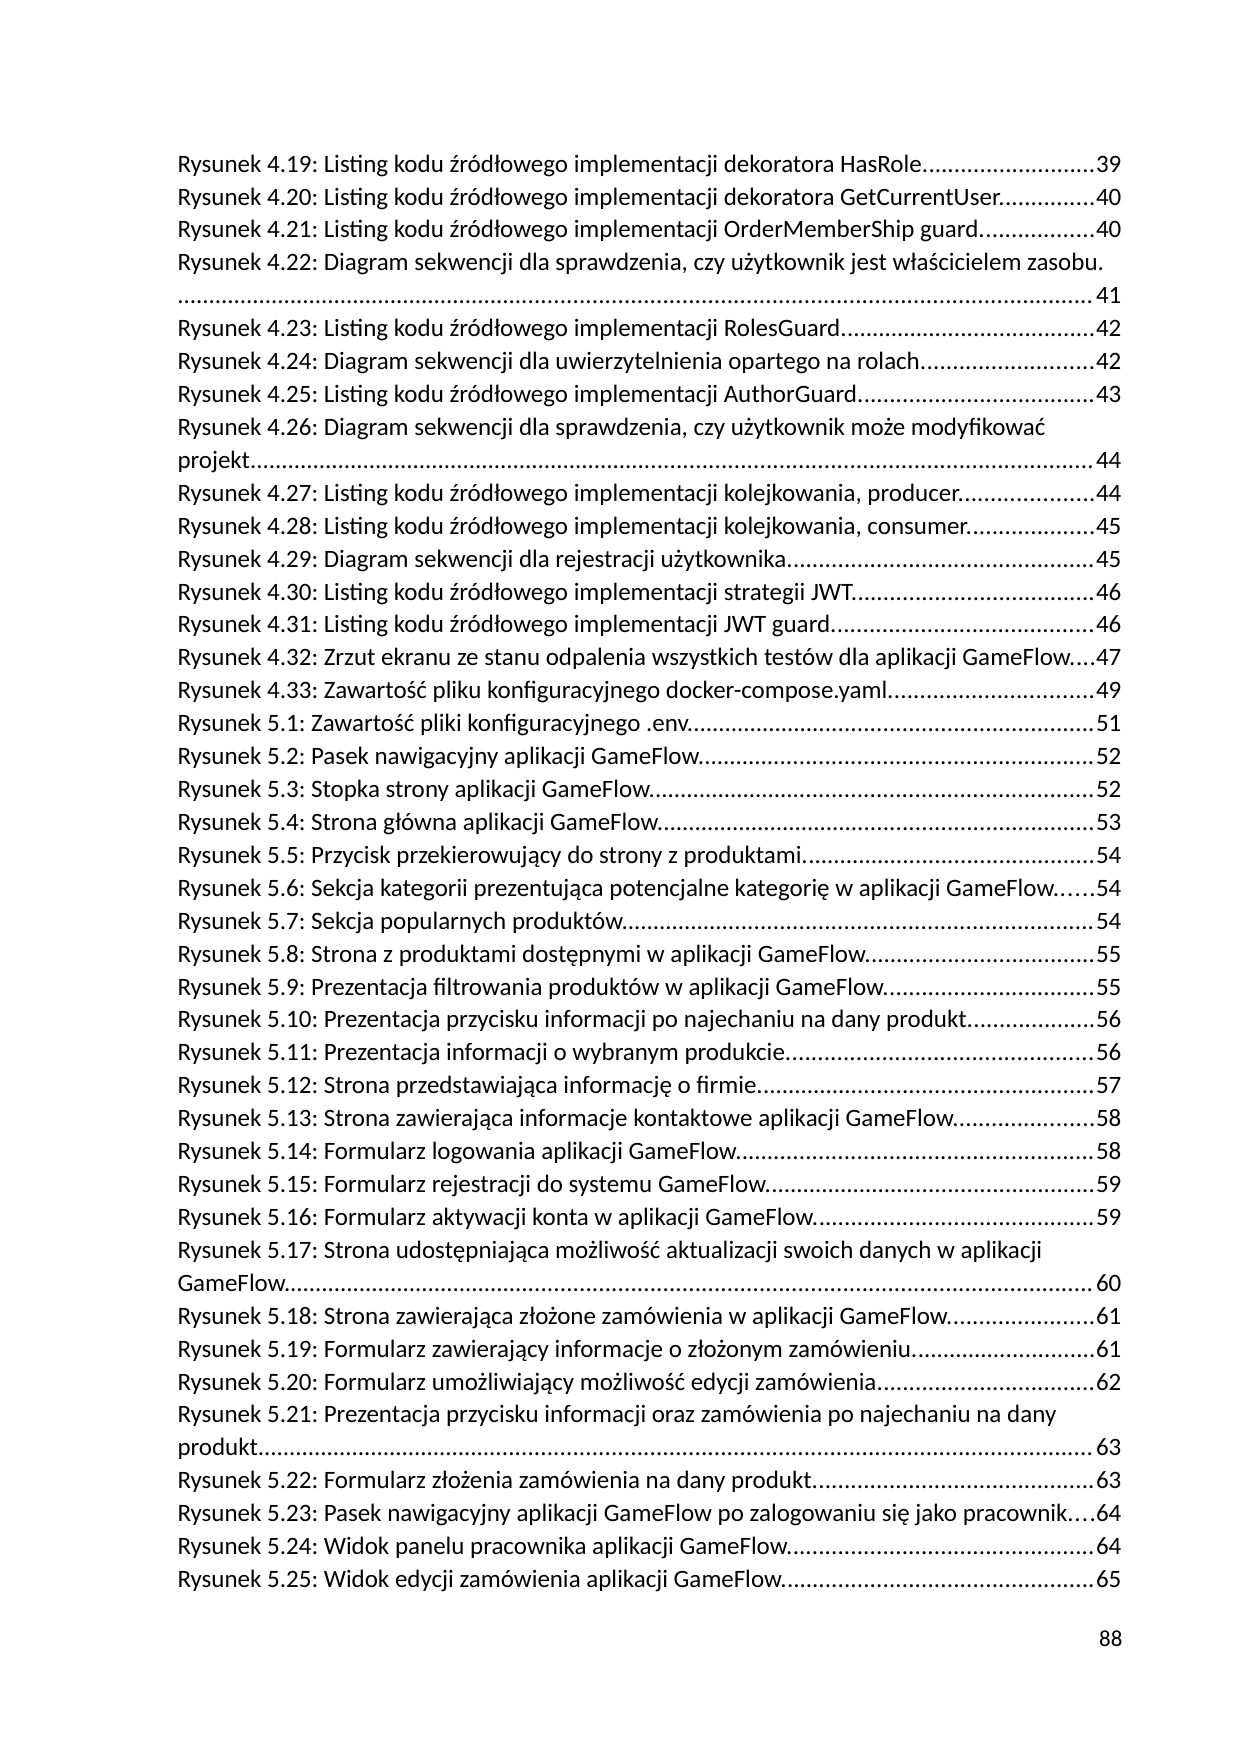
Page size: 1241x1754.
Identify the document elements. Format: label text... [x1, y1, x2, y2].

text Rysunek 5.12: Strona przedstawiająca informację o firmie. 57 [177, 1069, 1122, 1100]
text Rysunek 5.21: Prezentacja przycisku informacji oraz zamówienia po najechaniu na dany produkt. 63 [177, 1398, 1122, 1462]
text Rysunek 4.32: Zrzut ekranu ze stanu odpalenia wszystkich testów dla aplikacji GameFlow. 47 [177, 641, 1122, 672]
text Rysunek 5.22: Formularz złożenia zamówienia na dany produkt. 63 [177, 1464, 1122, 1495]
text Rysunek 5.23: Pasek nawigacyjny aplikacji GameFlow po zalogowaniu się jako pracownik. 64 [177, 1497, 1122, 1528]
text Rysunek 4.27: Listing kodu źródłowego implementacji kolejkowania, producer. 44 [177, 477, 1122, 507]
text Rysunek 5.3: Stopka strony aplikacji GameFlow. 52 [177, 773, 1122, 804]
text Rysunek 4.26: Diagram sekwencji dla sprawdzenia, czy użytkownik może modyfikować projekt. 44 [177, 411, 1122, 474]
text Rysunek 5.18: Strona zawierająca złożone zamówienia w aplikacji GameFlow. 61 [177, 1300, 1122, 1330]
text Rysunek 4.30: Listing kodu źródłowego implementacji strategii JWT. 46 [177, 576, 1122, 606]
text Rysunek 5.5: Przycisk przekierowujący do strony z produktami. 54 [177, 839, 1122, 869]
text Rysunek 4.20: Listing kodu źródłowego implementacji dekoratora GetCurrentUser. 40 [177, 181, 1122, 211]
text Rysunek 4.19: Listing kodu źródłowego implementacji dekoratora HasRole. 39 [177, 148, 1122, 178]
text Rysunek 5.9: Prezentacja filtrowania produktów w aplikacji GameFlow. 55 [177, 971, 1122, 1001]
text Rysunek 4.21: Listing kodu źródłowego implementacji OrderMemberShip guard. 40 [177, 213, 1122, 244]
text Rysunek 5.6: Sekcja kategorii prezentująca potencjalne kategorię w aplikacji GameFlow. 54 [177, 872, 1122, 902]
text Rysunek 5.10: Prezentacja przycisku informacji po najechaniu na dany produkt. 56 [177, 1003, 1122, 1034]
text Rysunek 5.24: Widok panelu pracownika aplikacji GameFlow. 64 [177, 1530, 1122, 1561]
text Rysunek 5.20: Formularz umożliwiający możliwość edycji zamówienia. 62 [177, 1366, 1122, 1396]
text Rysunek 4.29: Diagram sekwencji dla rejestracji użytkownika. 45 [177, 543, 1122, 573]
text Rysunek 4.28: Listing kodu źródłowego implementacji kolejkowania, consumer. 45 [177, 510, 1122, 540]
text Rysunek 5.2: Pasek nawigacyjny aplikacji GameFlow. 52 [177, 740, 1122, 771]
text Rysunek 5.8: Strona z produktami dostępnymi w aplikacji GameFlow. 55 [177, 938, 1122, 968]
text Rysunek 5.4: Strona główna aplikacji GameFlow. 53 [177, 806, 1122, 837]
text Rysunek 5.19: Formularz zawierający informacje o złożonym zamówieniu. 61 [177, 1333, 1122, 1363]
text Rysunek 5.7: Sekcja popularnych produktów. 54 [177, 905, 1122, 935]
text Rysunek 4.25: Listing kodu źródłowego implementacji AuthorGuard. 43 [177, 378, 1122, 409]
text Rysunek 5.17: Strona udostępniająca możliwość aktualizacji swoich danych w aplikacji GameFlow. 60 [177, 1234, 1122, 1297]
text Rysunek 4.31: Listing kodu źródłowego implementacji JWT guard. 46 [177, 608, 1122, 639]
text Rysunek 5.25: Widok edycji zamówienia aplikacji GameFlow. 65 [177, 1563, 1122, 1594]
text Rysunek 5.15: Formularz rejestracji do systemu GameFlow. 59 [177, 1168, 1122, 1199]
text Rysunek 5.13: Strona zawierająca informacje kontaktowe aplikacji GameFlow. 58 [177, 1102, 1122, 1133]
text Rysunek 4.33: Zawartość pliku konfiguracyjnego docker-compose.yaml. 49 [177, 674, 1122, 705]
text Rysunek 4.24: Diagram sekwencji dla uwierzytelnienia opartego na rolach. 42 [177, 345, 1122, 376]
text Rysunek 5.11: Prezentacja informacji o wybranym produkcie. 56 [177, 1036, 1122, 1067]
text Rysunek 5.14: Formularz logowania aplikacji GameFlow. 58 [177, 1135, 1122, 1166]
text Rysunek 5.1: Zawartość pliki konfiguracyjnego .env. 51 [177, 707, 1122, 738]
text Rysunek 4.23: Listing kodu źródłowego implementacji RolesGuard. 42 [177, 312, 1122, 343]
text Rysunek 5.16: Formularz aktywacji konta w aplikacji GameFlow. 59 [177, 1201, 1122, 1232]
text Rysunek 4.22: Diagram sekwencji dla sprawdzenia, czy użytkownik jest właścicielem zasobu. 41 [177, 246, 1122, 310]
